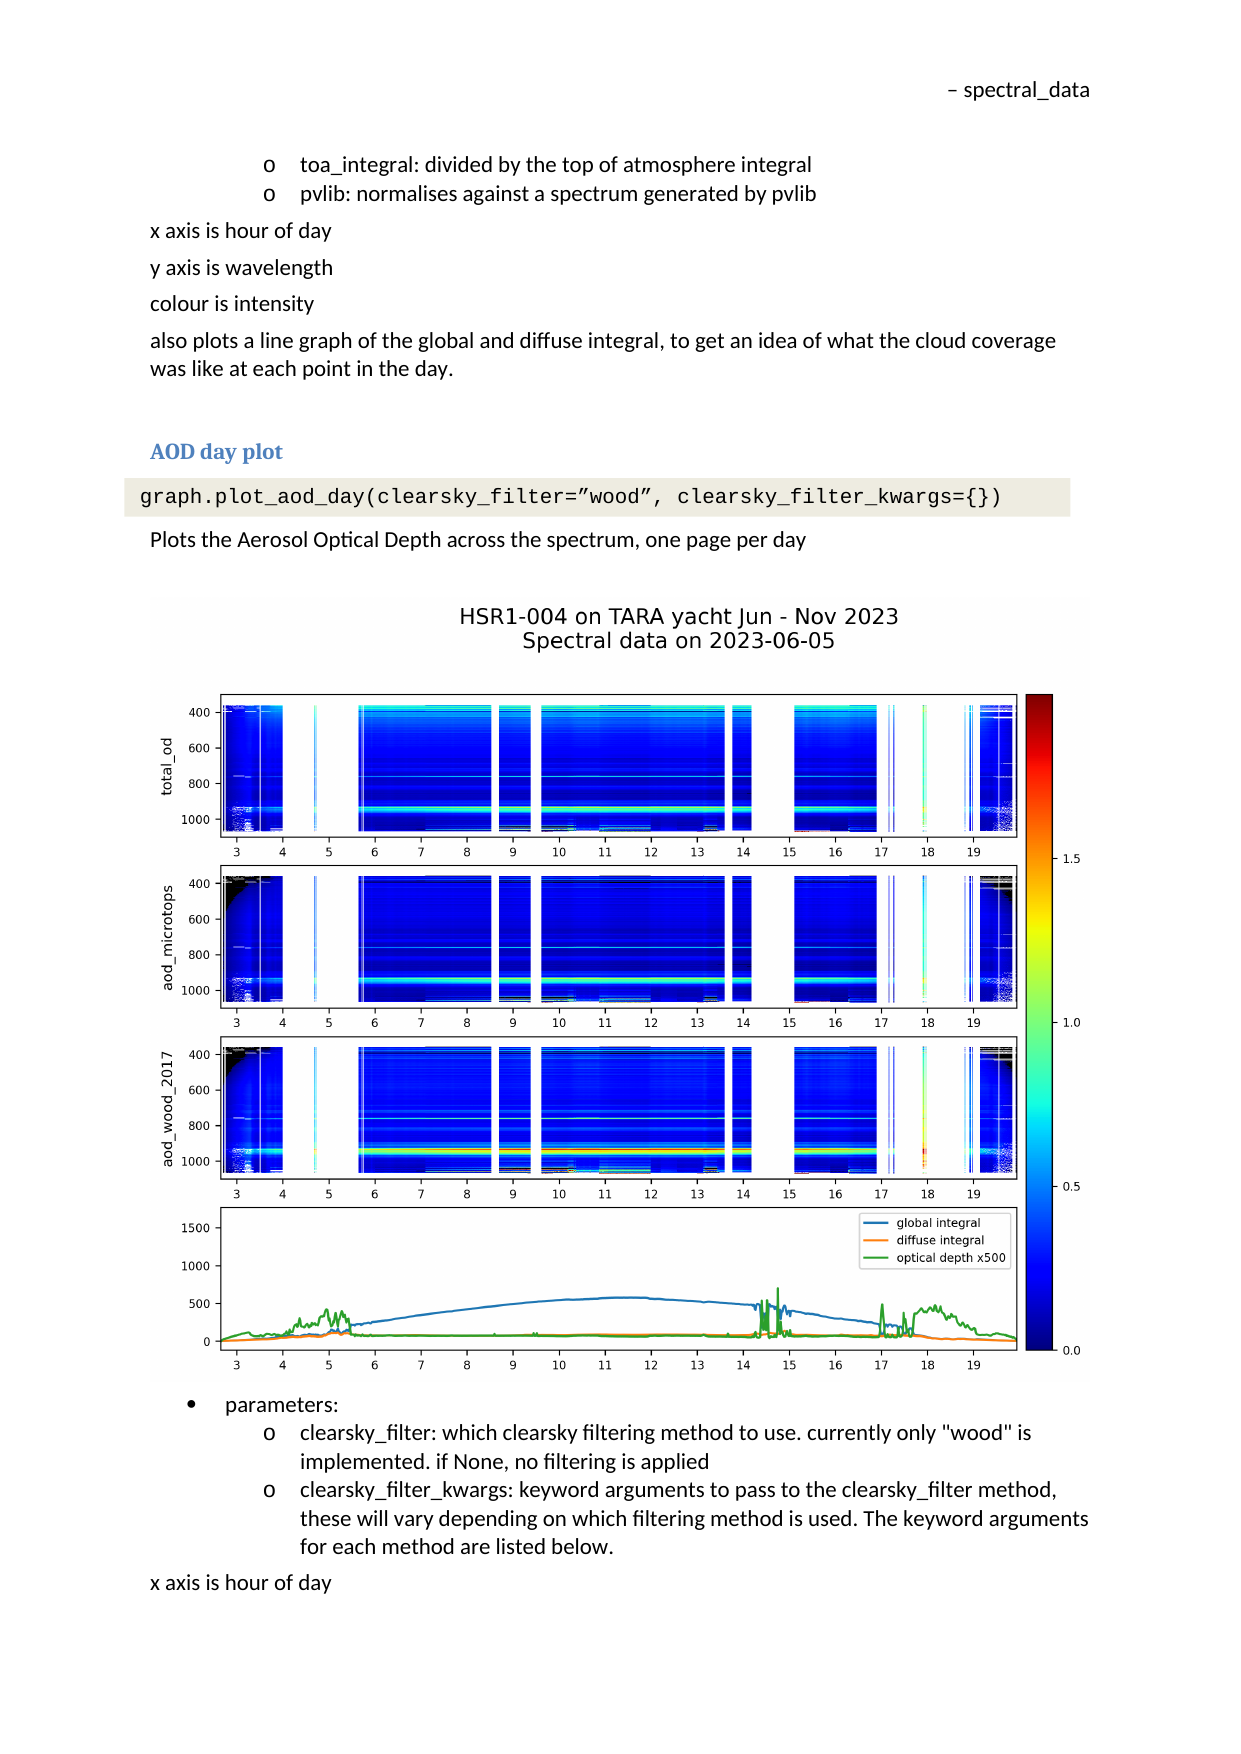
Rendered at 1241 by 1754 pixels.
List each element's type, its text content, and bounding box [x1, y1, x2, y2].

list pvlib: normalises against a spectrum generated by pvlib [262, 179, 1090, 208]
text also plots a line graph of the global and diffuse integral, to get an idea of what the cloud coverage was like at each point in the day. [150, 326, 1090, 382]
list toa_integral: divided by the top of atmosphere integral [262, 150, 1090, 179]
list clearsky_filter_kwargs: keyword arguments to pass to the clearsky_filter method, these will vary depending on which filtering method is used. The keyword arguments for each method are listed below. [262, 1475, 1090, 1560]
text y axis is wavelength [150, 253, 1090, 281]
list clearsky_filter: which clearsky filtering method to use. currently only "wood" is implemented. if None, no filtering is applied [262, 1418, 1090, 1475]
subtitle AOD day plot [150, 439, 1090, 465]
text Plots the Aerosol Optical Depth across the spectrum, one page per day [150, 465, 1090, 553]
text x axis is hour of day [150, 217, 1090, 245]
list parameters: [187, 1390, 1090, 1418]
text x axis is hour of day [150, 1568, 1090, 1596]
text colour is intensity [150, 289, 1090, 317]
picture [150, 597, 1091, 1382]
